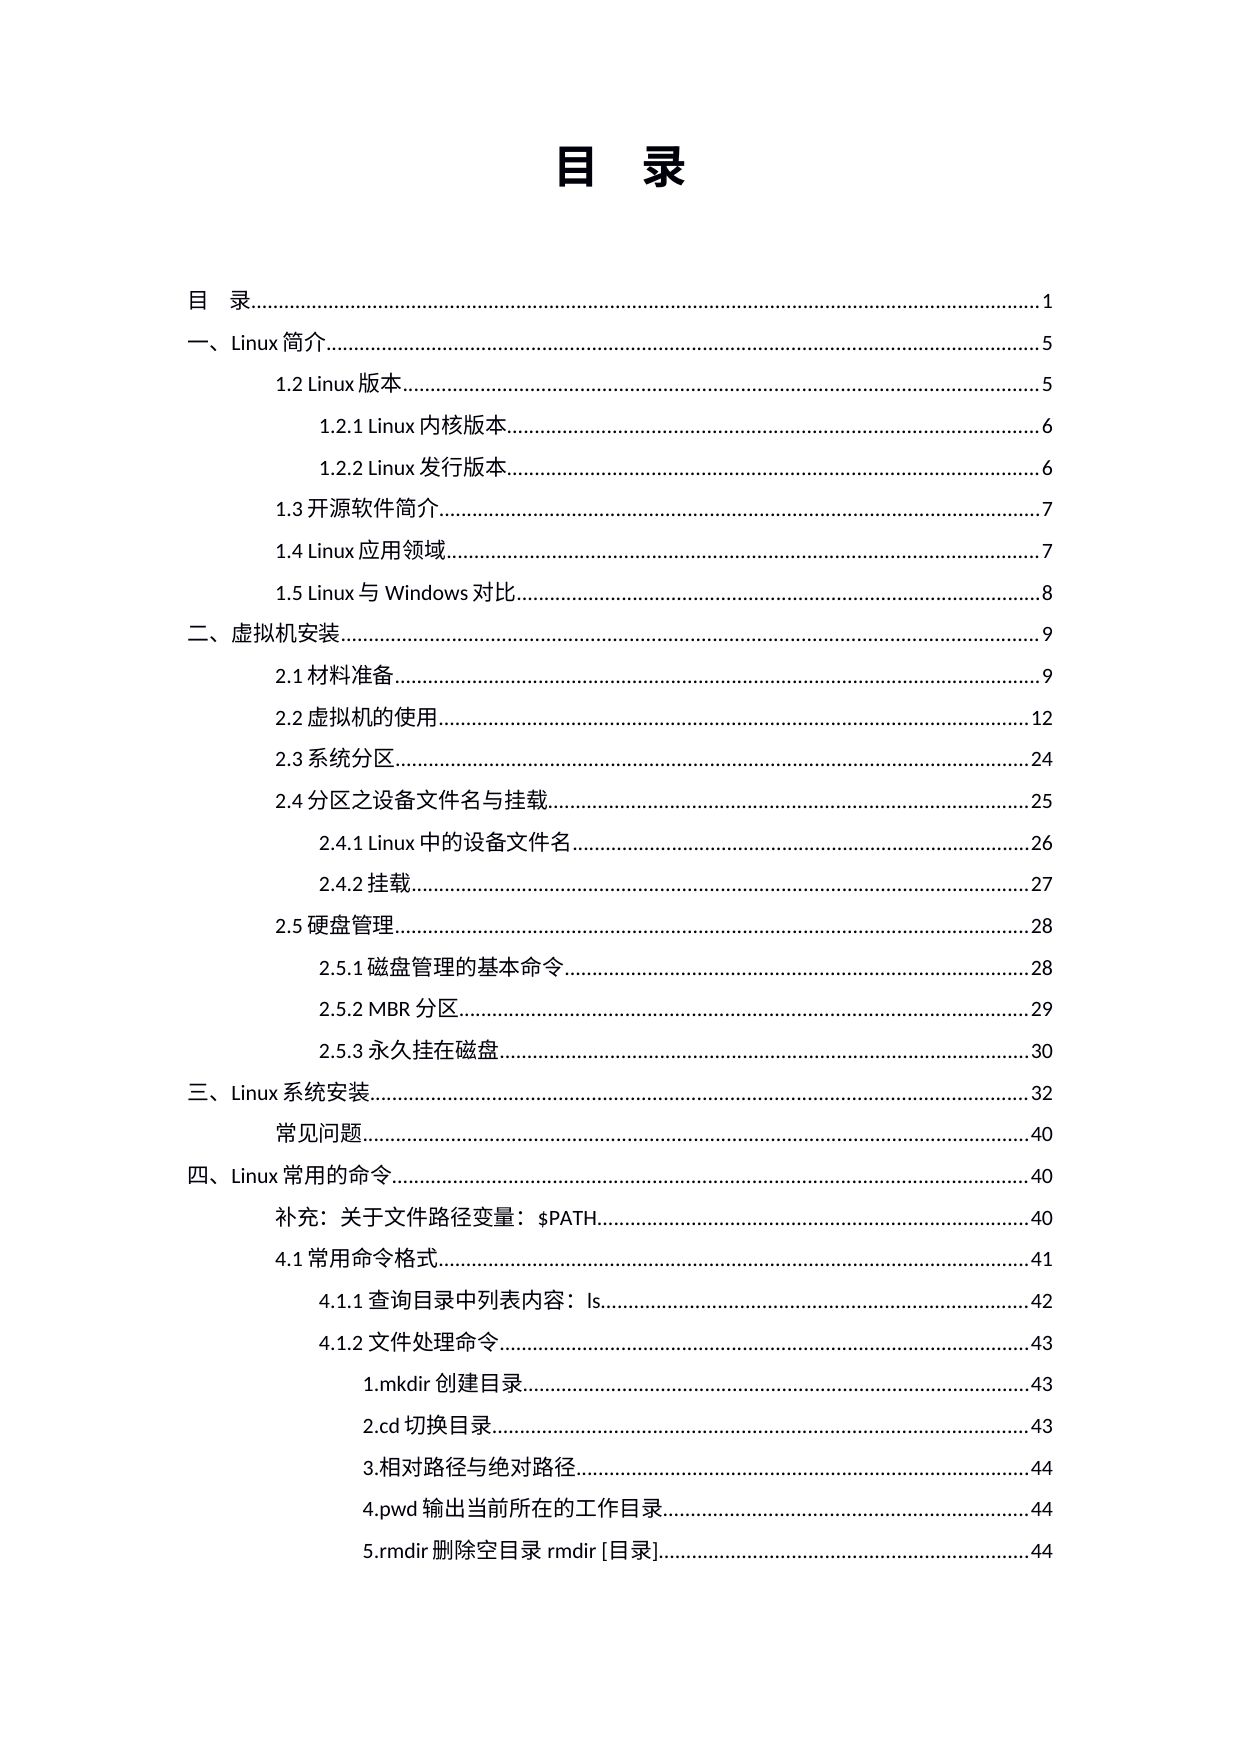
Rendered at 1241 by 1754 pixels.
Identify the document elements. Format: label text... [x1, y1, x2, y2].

text 2.4.2挂载 27 [319, 858, 1053, 900]
text 补充：关于文件路径变量：$PATH 40 [275, 1192, 1053, 1233]
text 2.5.3 永久挂在磁盘 30 [319, 1025, 1053, 1067]
text 2.2虚拟机的使用 12 [275, 692, 1053, 733]
text 4.1.1 查询目录中列表内容：ls 42 [319, 1275, 1053, 1317]
text 2.5硬盘管理 28 [275, 900, 1053, 942]
text 2.3 系统分区 24 [275, 733, 1053, 775]
text 3.相对路径与绝对路径 44 [362, 1442, 1053, 1483]
text 4.1常用命令格式 41 [275, 1233, 1053, 1275]
text 三、Linux系统安装 32 [187, 1067, 1053, 1108]
text 2.5.2 MBR分区 29 [319, 983, 1053, 1025]
text 4.1.2 文件处理命令 43 [319, 1317, 1053, 1358]
text 1.4 Linux应用领域 7 [275, 525, 1053, 567]
text 1.2.2 Linux发行版本 6 [319, 442, 1053, 483]
text 1.mkdir创建目录 43 [362, 1358, 1053, 1400]
text 目 录 [187, 150, 1053, 192]
text 二、虚拟机安装 9 [187, 608, 1053, 650]
text 2.4.1 Linux中的设备文件名 26 [319, 817, 1053, 858]
text 四、Linux常用的命令 40 [187, 1150, 1053, 1192]
text 1.5 Linux与Windows对比 8 [275, 567, 1053, 608]
text 1.2.1 Linux内核版本 6 [319, 400, 1053, 442]
text 4.pwd输出当前所在的工作目录 44 [362, 1483, 1053, 1525]
text 5.rmdir删除空目录 rmdir [目录] 44 [362, 1525, 1053, 1567]
text 一、Linux简介 5 [187, 317, 1053, 358]
text 常见问题 40 [275, 1108, 1053, 1150]
text 2.cd切换目录 43 [362, 1400, 1053, 1442]
text 2.5.1磁盘管理的基本命令 28 [319, 942, 1053, 983]
text 1.2 Linux版本 5 [275, 358, 1053, 400]
text 2.1材料准备 9 [275, 650, 1053, 692]
text 目 录 1 [187, 275, 1053, 317]
text 1.3 开源软件简介 7 [275, 483, 1053, 525]
text 2.4分区之设备文件名与挂载 25 [275, 775, 1053, 817]
